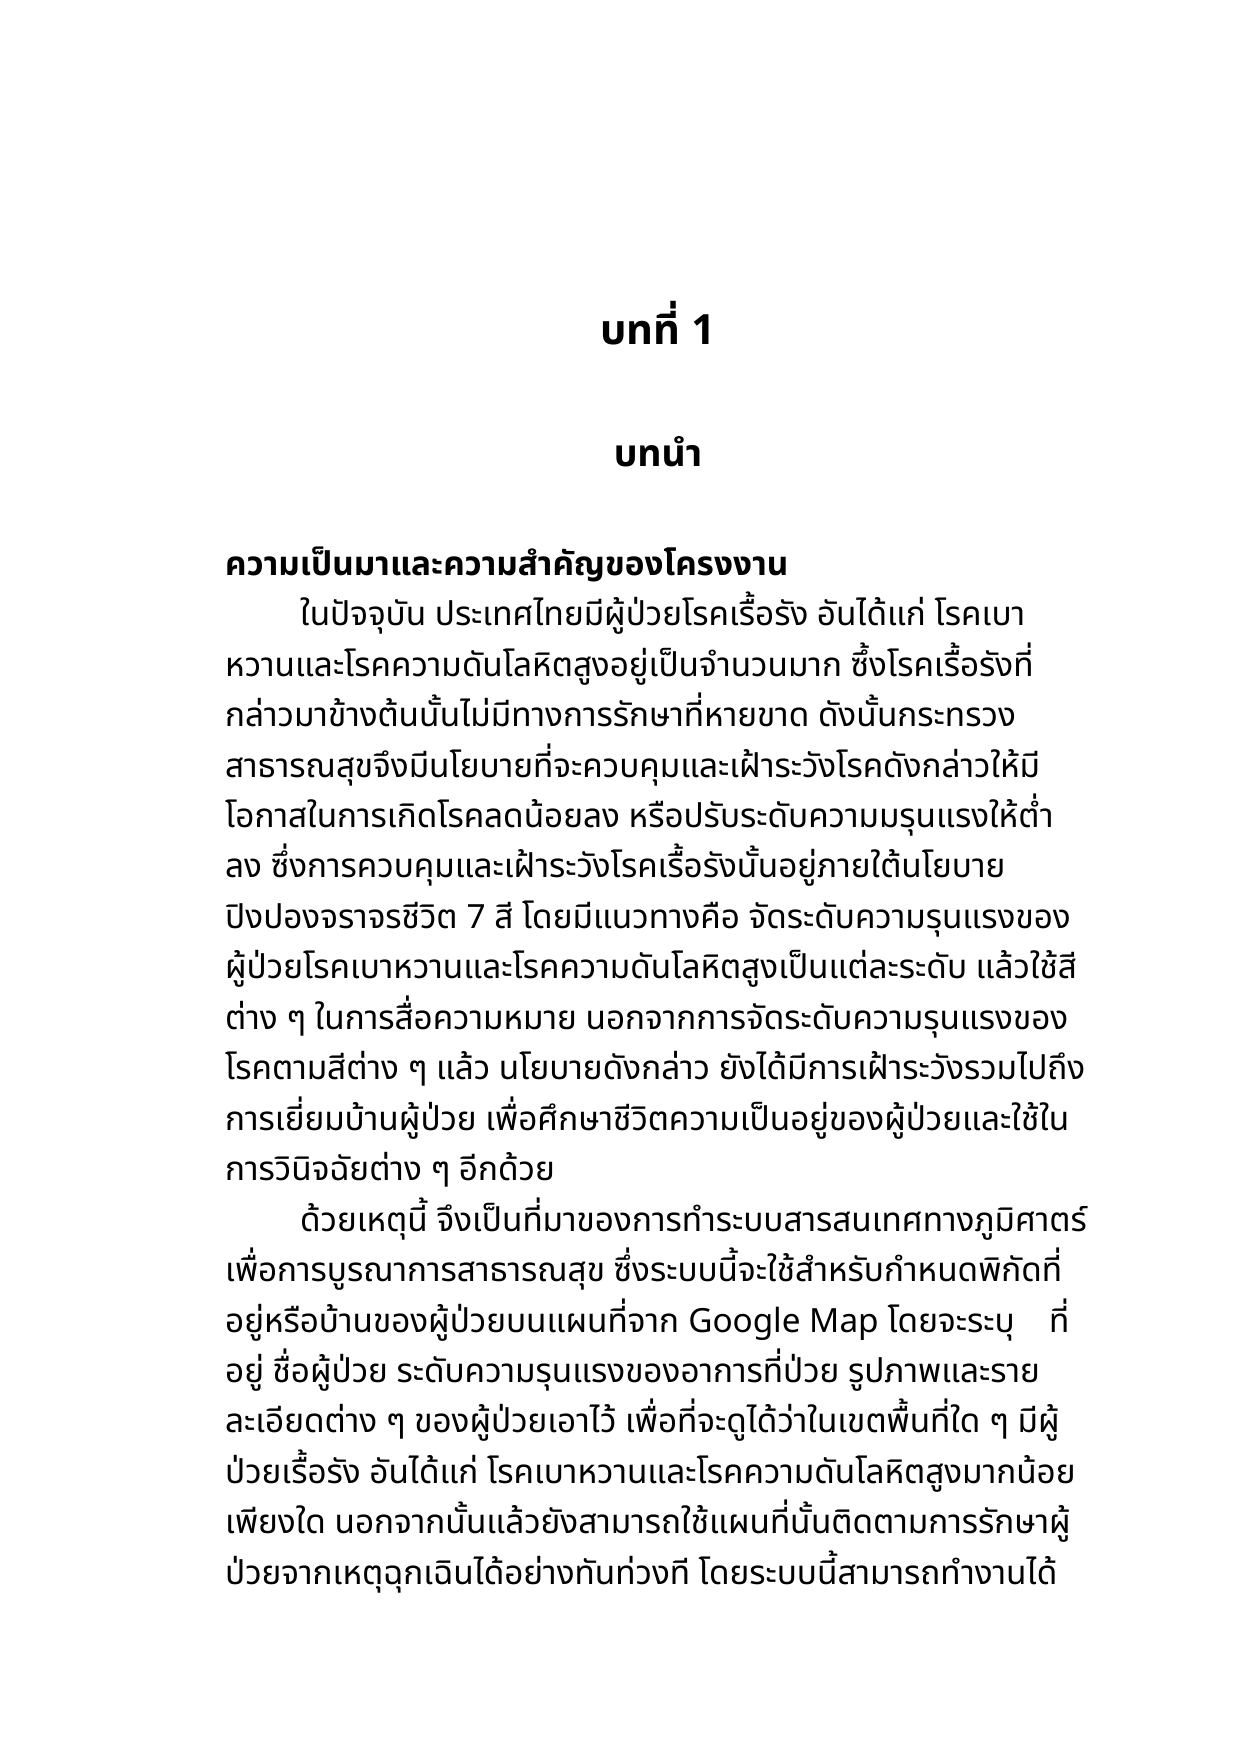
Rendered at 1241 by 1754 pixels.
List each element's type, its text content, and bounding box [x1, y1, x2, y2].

text บทนำ [225, 427, 1090, 483]
text ความเป็นมาและความสำคัญของโครงงาน [225, 540, 1090, 590]
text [225, 1196, 1090, 1599]
text ในปัจจุบัน ประเทศไทยมีผู้ป่วยโรคเรื้อรัง อันได้แก่ โรคเบาหวานและโรคความดันโลหิตสูงอยู่เป็นจำนวนมาก ซึ้งโรคเรื้อรังที่กล่าวมาข้างต้นนั้นไม่มีทางการรักษาที่หายขาด ดังนั้นกระทรวงสาธารณสุขจึงมีนโยบายที่จะควบคุมและเฝ้าระวังโรคดังกล่าวให้มีโอกาสในการเกิดโรคลดน้อยลง หรือปรับระดับความมรุนแรงให้ต่ำลง ซึ่งการควบคุมและเฝ้าระวังโรคเรื้อรังนั้นอยู่ภายใต้นโยบาย ปิงปองจราจรชีวิต 7 สี โดยมีแนวทางคือ จัดระดับความรุนแรงของผู้ป่วยโรคเบาหวานและโรคความดันโลหิตสูงเป็นแต่ละระดับ แล้วใช้สีต่าง ๆ ในการสื่อความหมาย นอกจากการจัดระดับความรุนแรงของโรคตามสีต่าง ๆ แล้ว นโยบายดังกล่าว ยังได้มีการเฝ้าระวังรวมไปถึงการเยี่ยมบ้านผู้ป่วย เพื่อศึกษาชีวิตความเป็นอยู่ของผู้ป่วยและใช้ในการวินิจฉัยต่าง ๆ อีกด้วย [225, 590, 1090, 1196]
text บทที่ 1 [225, 300, 1090, 363]
